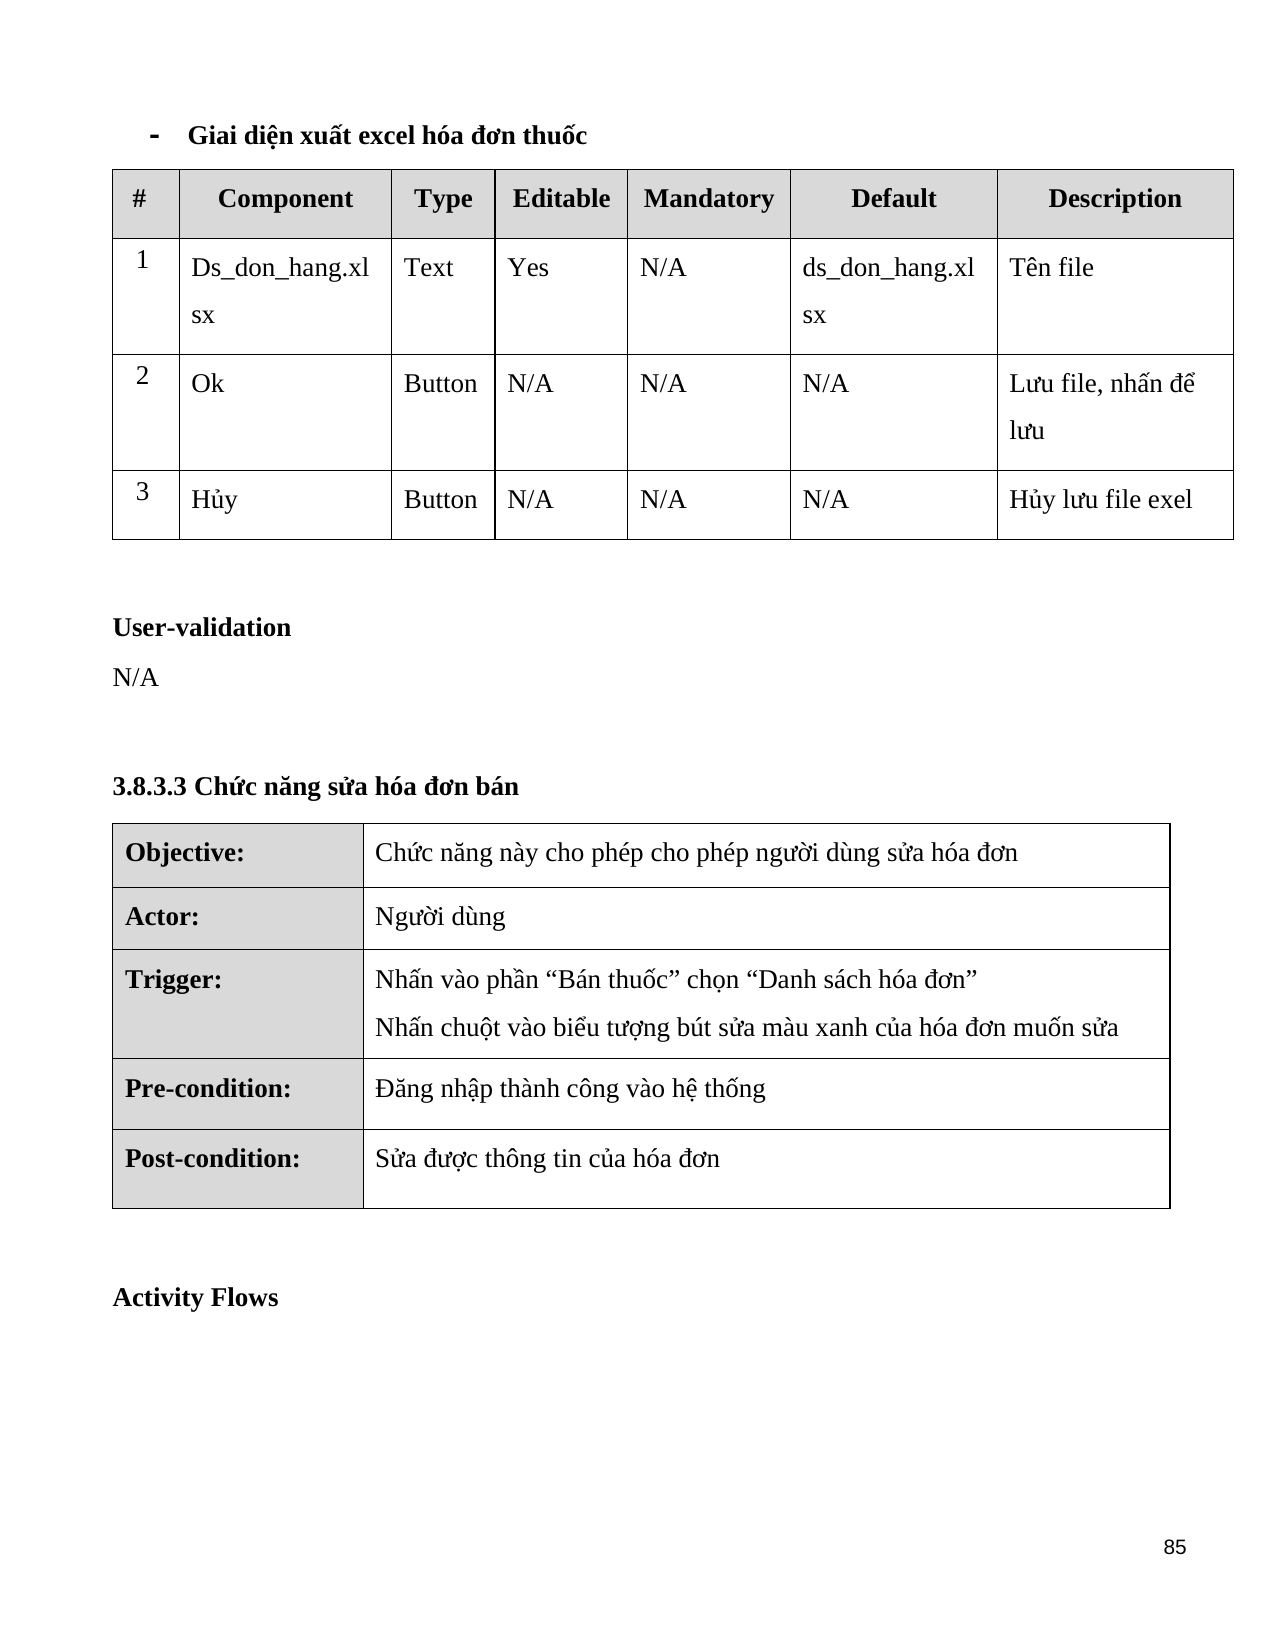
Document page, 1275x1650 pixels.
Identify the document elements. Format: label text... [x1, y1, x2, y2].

text Activity Flows [112, 1281, 1186, 1312]
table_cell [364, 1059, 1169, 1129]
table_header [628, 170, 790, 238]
text N/A [112, 661, 1186, 692]
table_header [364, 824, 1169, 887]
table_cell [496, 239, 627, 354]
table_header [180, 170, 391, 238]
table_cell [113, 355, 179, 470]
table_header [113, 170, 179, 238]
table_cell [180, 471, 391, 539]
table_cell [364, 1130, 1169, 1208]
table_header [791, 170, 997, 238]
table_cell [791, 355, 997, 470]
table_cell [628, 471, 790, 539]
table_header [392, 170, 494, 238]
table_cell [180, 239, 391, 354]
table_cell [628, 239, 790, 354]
text User-validation [112, 612, 1186, 643]
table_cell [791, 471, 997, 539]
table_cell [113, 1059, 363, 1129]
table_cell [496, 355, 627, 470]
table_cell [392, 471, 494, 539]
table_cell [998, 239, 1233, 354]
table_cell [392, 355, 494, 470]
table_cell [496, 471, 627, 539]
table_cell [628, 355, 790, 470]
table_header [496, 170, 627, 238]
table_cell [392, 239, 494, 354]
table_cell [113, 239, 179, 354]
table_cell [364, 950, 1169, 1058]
subtitle Chức năng sửa hóa đơn bán [112, 770, 1186, 801]
list Giai diện xuất excel hóa đơn thuốc [150, 119, 1186, 150]
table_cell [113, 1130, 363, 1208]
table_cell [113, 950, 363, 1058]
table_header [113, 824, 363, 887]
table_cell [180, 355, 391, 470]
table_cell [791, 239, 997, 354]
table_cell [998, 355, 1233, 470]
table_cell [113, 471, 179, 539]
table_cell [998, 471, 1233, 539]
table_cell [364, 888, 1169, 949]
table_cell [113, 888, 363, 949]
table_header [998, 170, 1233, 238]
